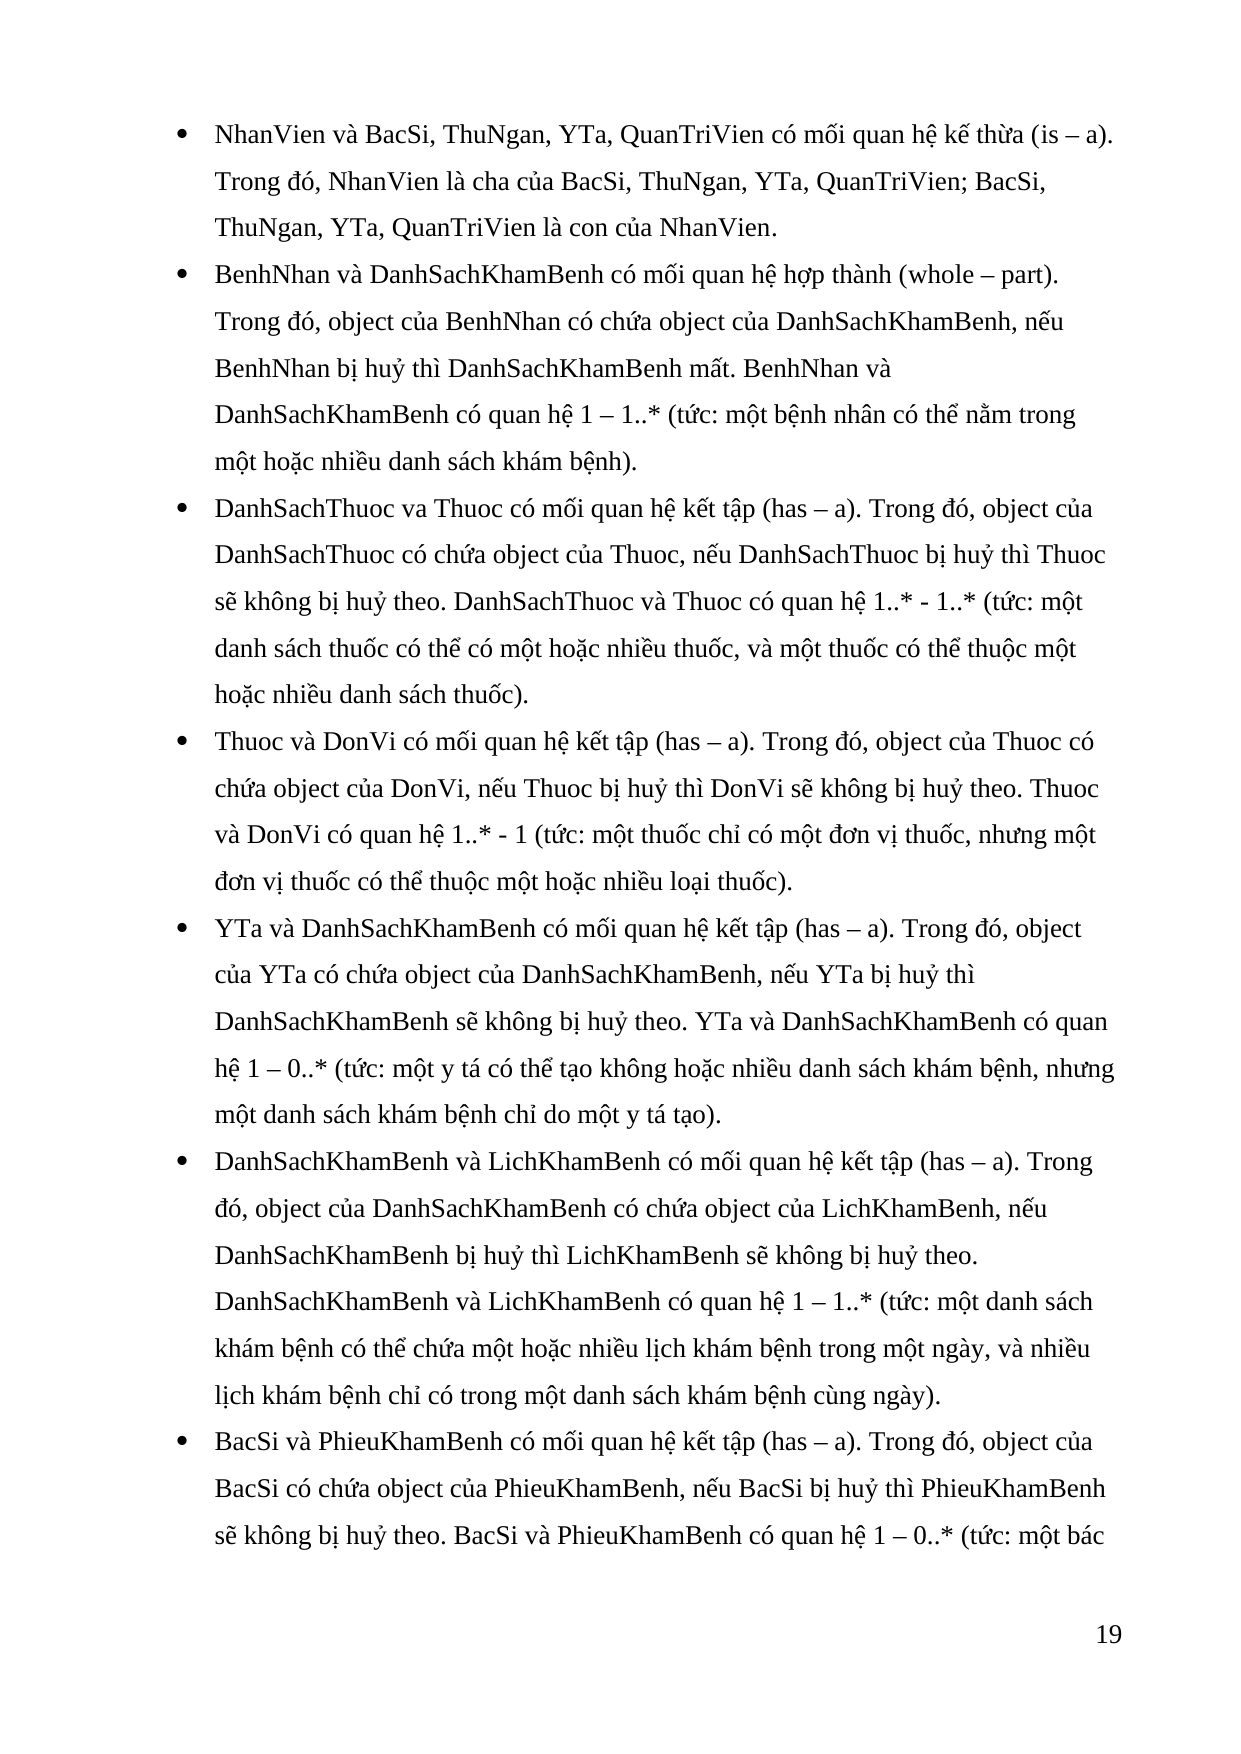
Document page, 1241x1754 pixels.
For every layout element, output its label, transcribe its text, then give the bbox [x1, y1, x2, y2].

list YTa và DanhSachKhamBenh có mối quan hệ kết tập (has – a). Trong đó, object của YTa có chứa object của DanhSachKhamBenh, nếu YTa bị huỷ thì DanhSachKhamBenh sẽ không bị huỷ theo. YTa và DanhSachKhamBenh có quan hệ 1 – 0..* (tức: một y tá có thể tạo không hoặc nhiều danh sách khám bệnh, nhưng một danh sách khám bệnh chỉ do một y tá tạo). [177, 912, 1122, 1130]
list Thuoc và DonVi có mối quan hệ kết tập (has – a). Trong đó, object của Thuoc có chứa object của DonVi, nếu Thuoc bị huỷ thì DonVi sẽ không bị huỷ theo. Thuoc và DonVi có quan hệ 1..* - 1 (tức: một thuốc chỉ có một đơn vị thuốc, nhưng một đơn vị thuốc có thể thuộc một hoặc nhiều loại thuốc). [177, 725, 1122, 896]
list DanhSachKhamBenh và LichKhamBenh có mối quan hệ kết tập (has – a). Trong đó, object của DanhSachKhamBenh có chứa object của LichKhamBenh, nếu DanhSachKhamBenh bị huỷ thì LichKhamBenh sẽ không bị huỷ theo. DanhSachKhamBenh và LichKhamBenh có quan hệ 1 – 1..* (tức: một danh sách khám bệnh có thể chứa một hoặc nhiều lịch khám bệnh trong một ngày, và nhiều lịch khám bệnh chỉ có trong một danh sách khám bệnh cùng ngày). [177, 1145, 1122, 1410]
list DanhSachThuoc va Thuoc có mối quan hệ kết tập (has – a). Trong đó, object của DanhSachThuoc có chứa object của Thuoc, nếu DanhSachThuoc bị huỷ thì Thuoc sẽ không bị huỷ theo. DanhSachThuoc và Thuoc có quan hệ 1..* - 1..* (tức: một danh sách thuốc có thể có một hoặc nhiều thuốc, và một thuốc có thể thuộc một hoặc nhiều danh sách thuốc). [177, 492, 1122, 709]
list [177, 1425, 1122, 1550]
list BenhNhan và DanhSachKhamBenh có mối quan hệ hợp thành (whole – part). Trong đó, object của BenhNhan có chứa object của DanhSachKhamBenh, nếu BenhNhan bị huỷ thì DanhSachKhamBenh mất. BenhNhan và DanhSachKhamBenh có quan hệ 1 – 1..* (tức: một bệnh nhân có thể nằm trong một hoặc nhiều danh sách khám bệnh). [177, 258, 1122, 476]
list NhanVien và BacSi, ThuNgan, YTa, QuanTriVien có mối quan hệ kế thừa (is – a). Trong đó, NhanVien là cha của BacSi, ThuNgan, YTa, QuanTriVien; BacSi, ThuNgan, YTa, QuanTriVien là con của NhanVien. [177, 118, 1122, 243]
